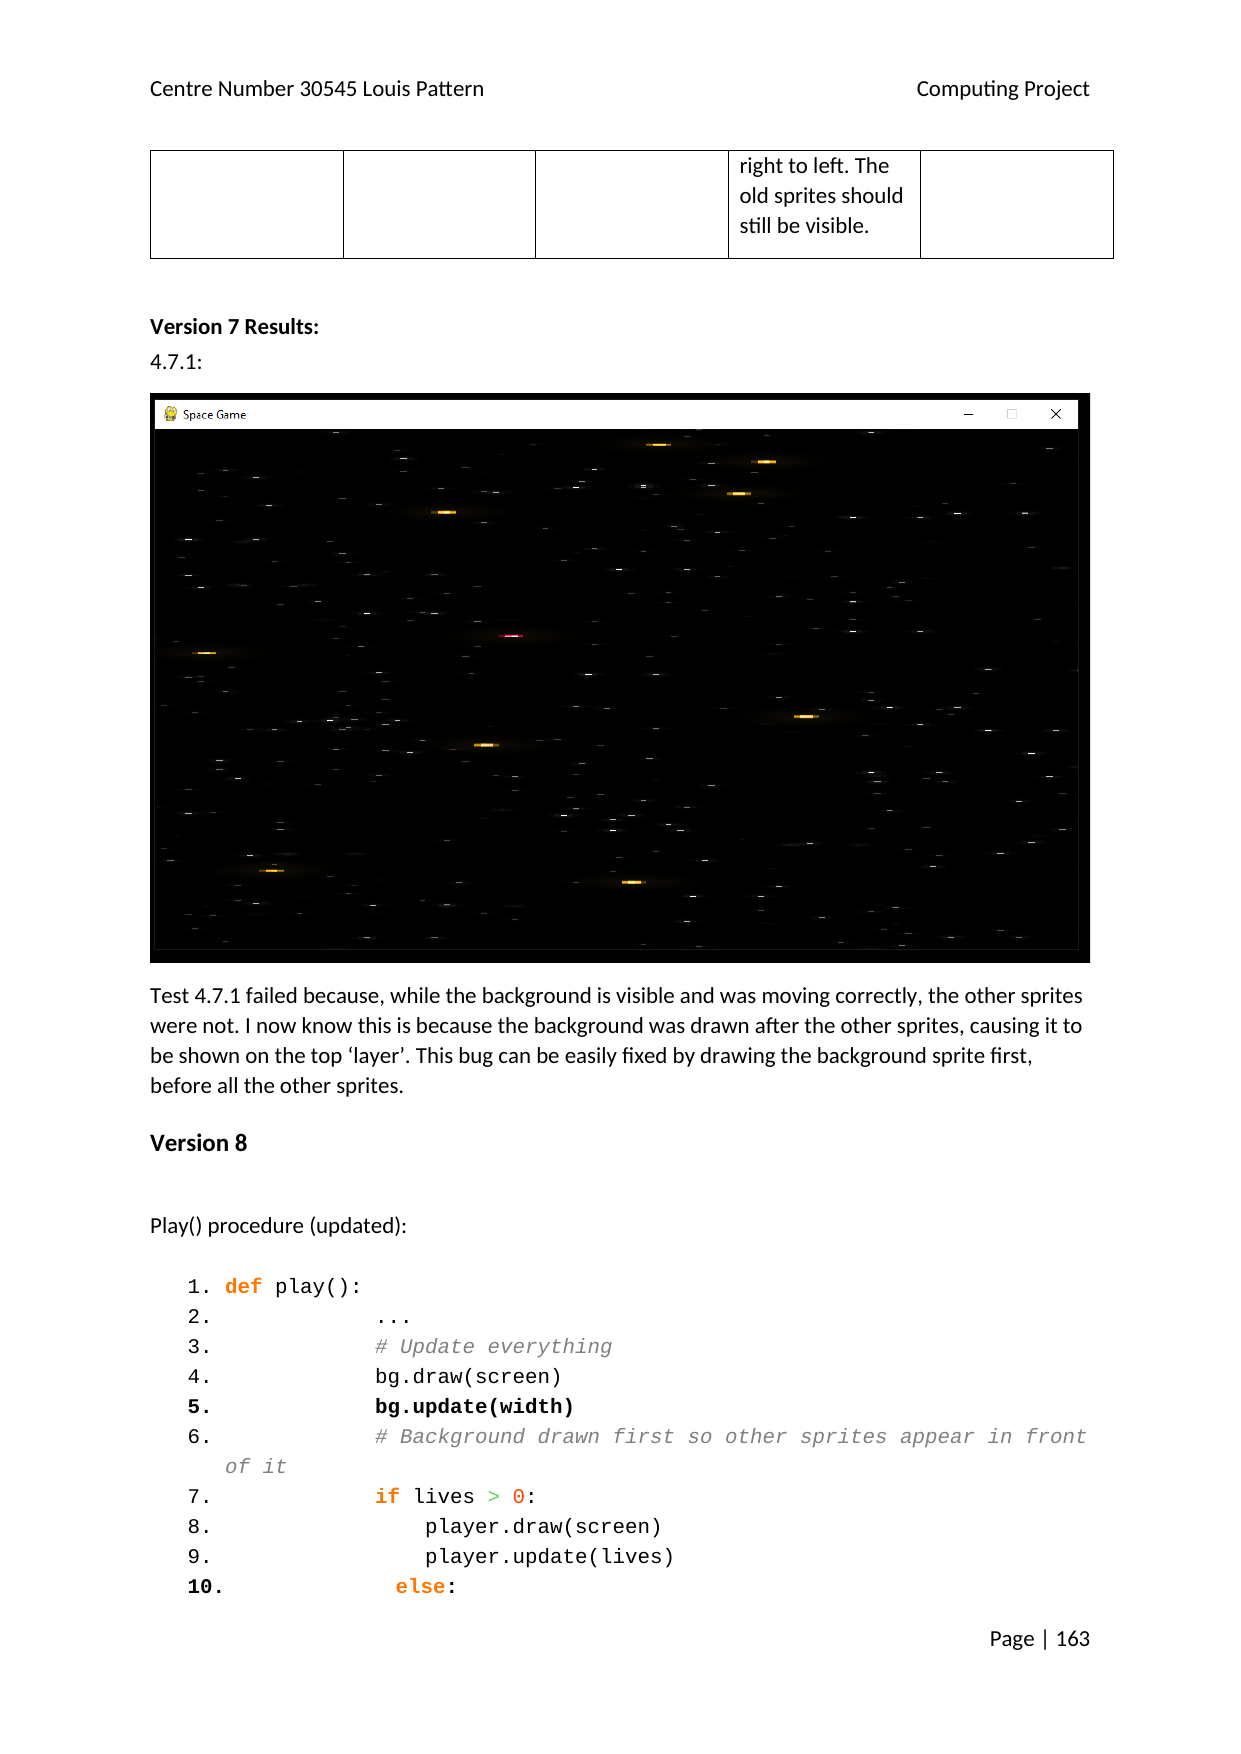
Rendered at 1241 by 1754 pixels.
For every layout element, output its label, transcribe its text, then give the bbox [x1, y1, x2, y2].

list def play(): [187, 1270, 1090, 1300]
list else: [187, 1570, 1090, 1600]
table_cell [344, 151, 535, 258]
text Play() procedure (updated): [150, 1211, 1090, 1239]
list ... [187, 1300, 1090, 1330]
text 4.7.1: [150, 347, 1090, 375]
list # Update everything [187, 1330, 1090, 1360]
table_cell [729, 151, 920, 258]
list if lives > 0: [187, 1480, 1090, 1510]
subtitle Version 7 Results: [150, 312, 1090, 340]
list player.update(lives) [187, 1540, 1090, 1570]
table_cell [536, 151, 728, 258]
text Test 4.7.1 failed because, while the background is visible and was moving correctly, the other sprites were not. I now know this is because the background was drawn after the other sprites, causing it to be shown on the top ‘layer’. This bug can be easily fixed by drawing the background sprite first, before all the other sprites. [150, 981, 1090, 1100]
subtitle Version 8 [150, 1127, 1090, 1157]
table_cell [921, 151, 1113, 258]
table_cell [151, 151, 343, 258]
picture [150, 393, 1091, 963]
list bg.update(width) [187, 1390, 1090, 1420]
list bg.draw(screen) [187, 1360, 1090, 1390]
list player.draw(screen) [187, 1510, 1090, 1540]
list # Background drawn first so other sprites appear in front of it [187, 1420, 1090, 1480]
